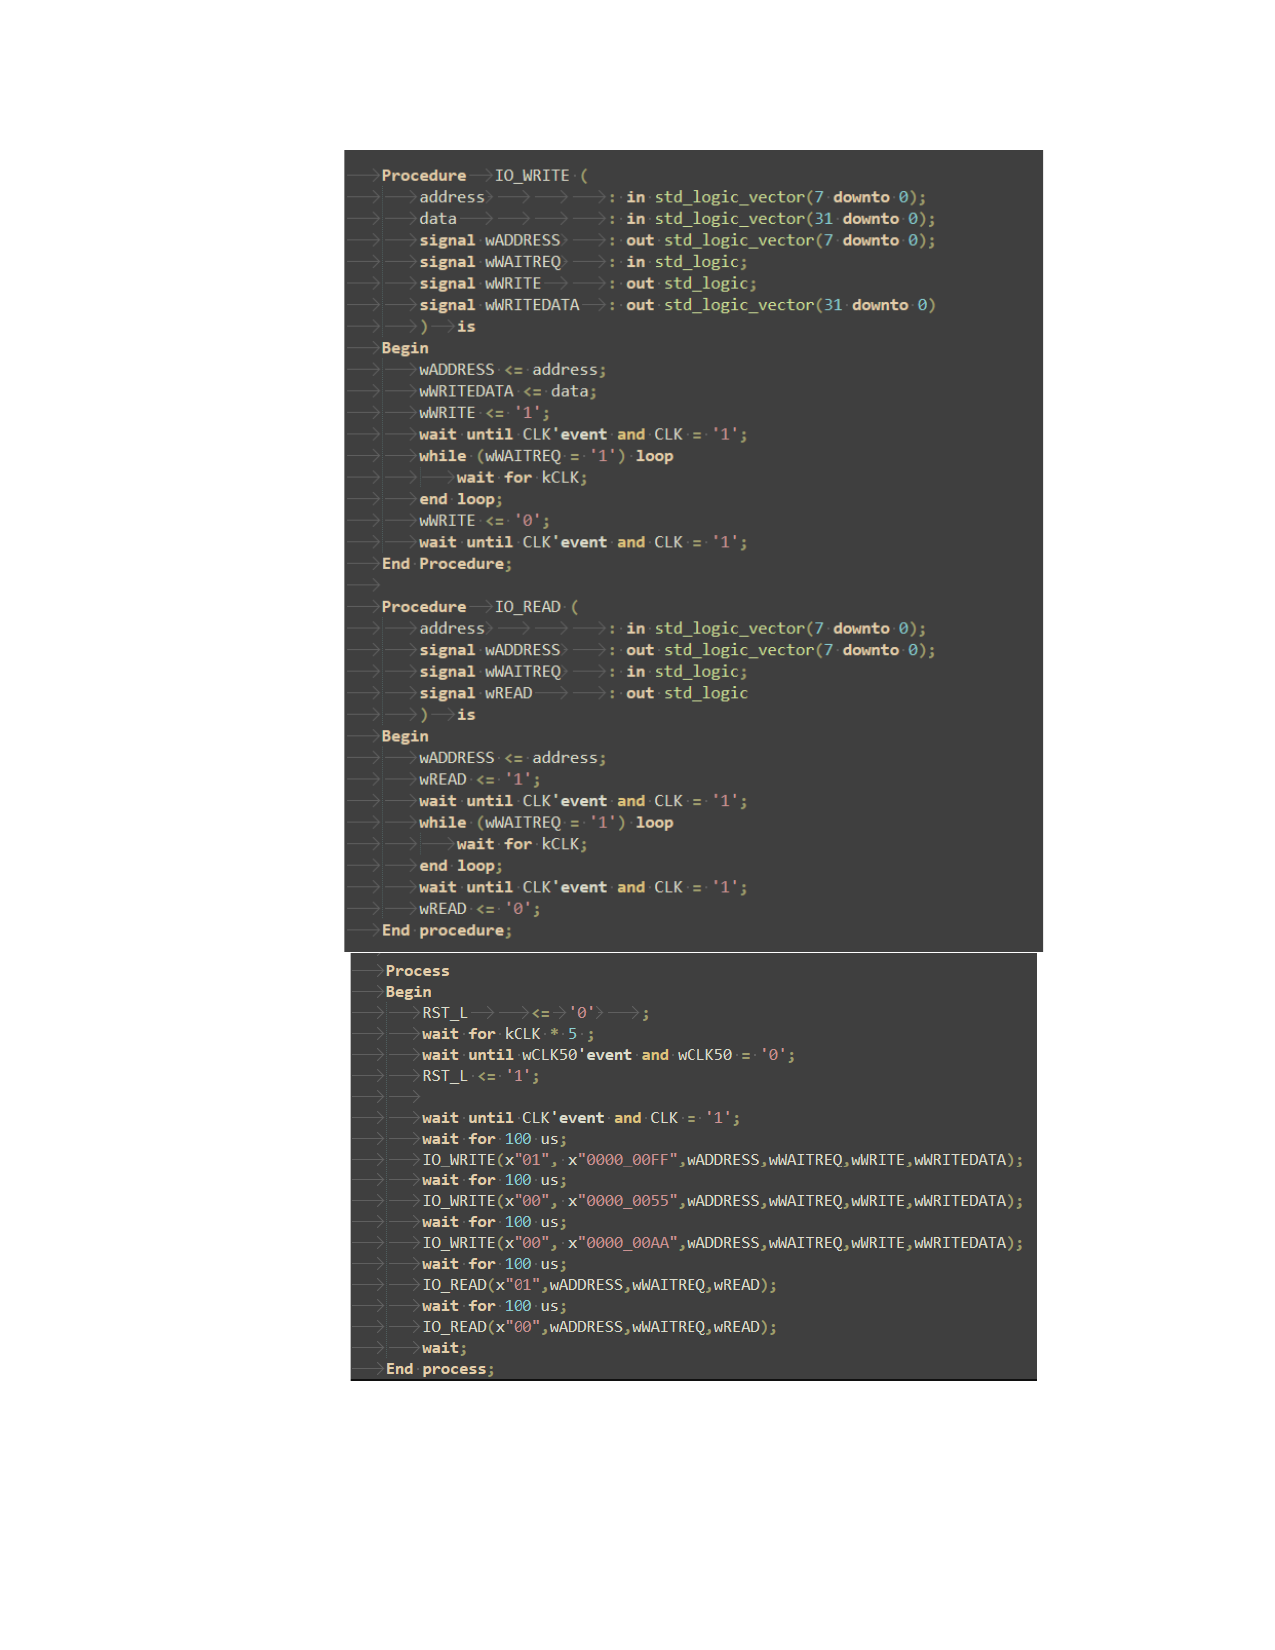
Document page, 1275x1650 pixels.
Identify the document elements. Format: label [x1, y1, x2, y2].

picture [350, 953, 1037, 1381]
picture [344, 150, 1044, 952]
